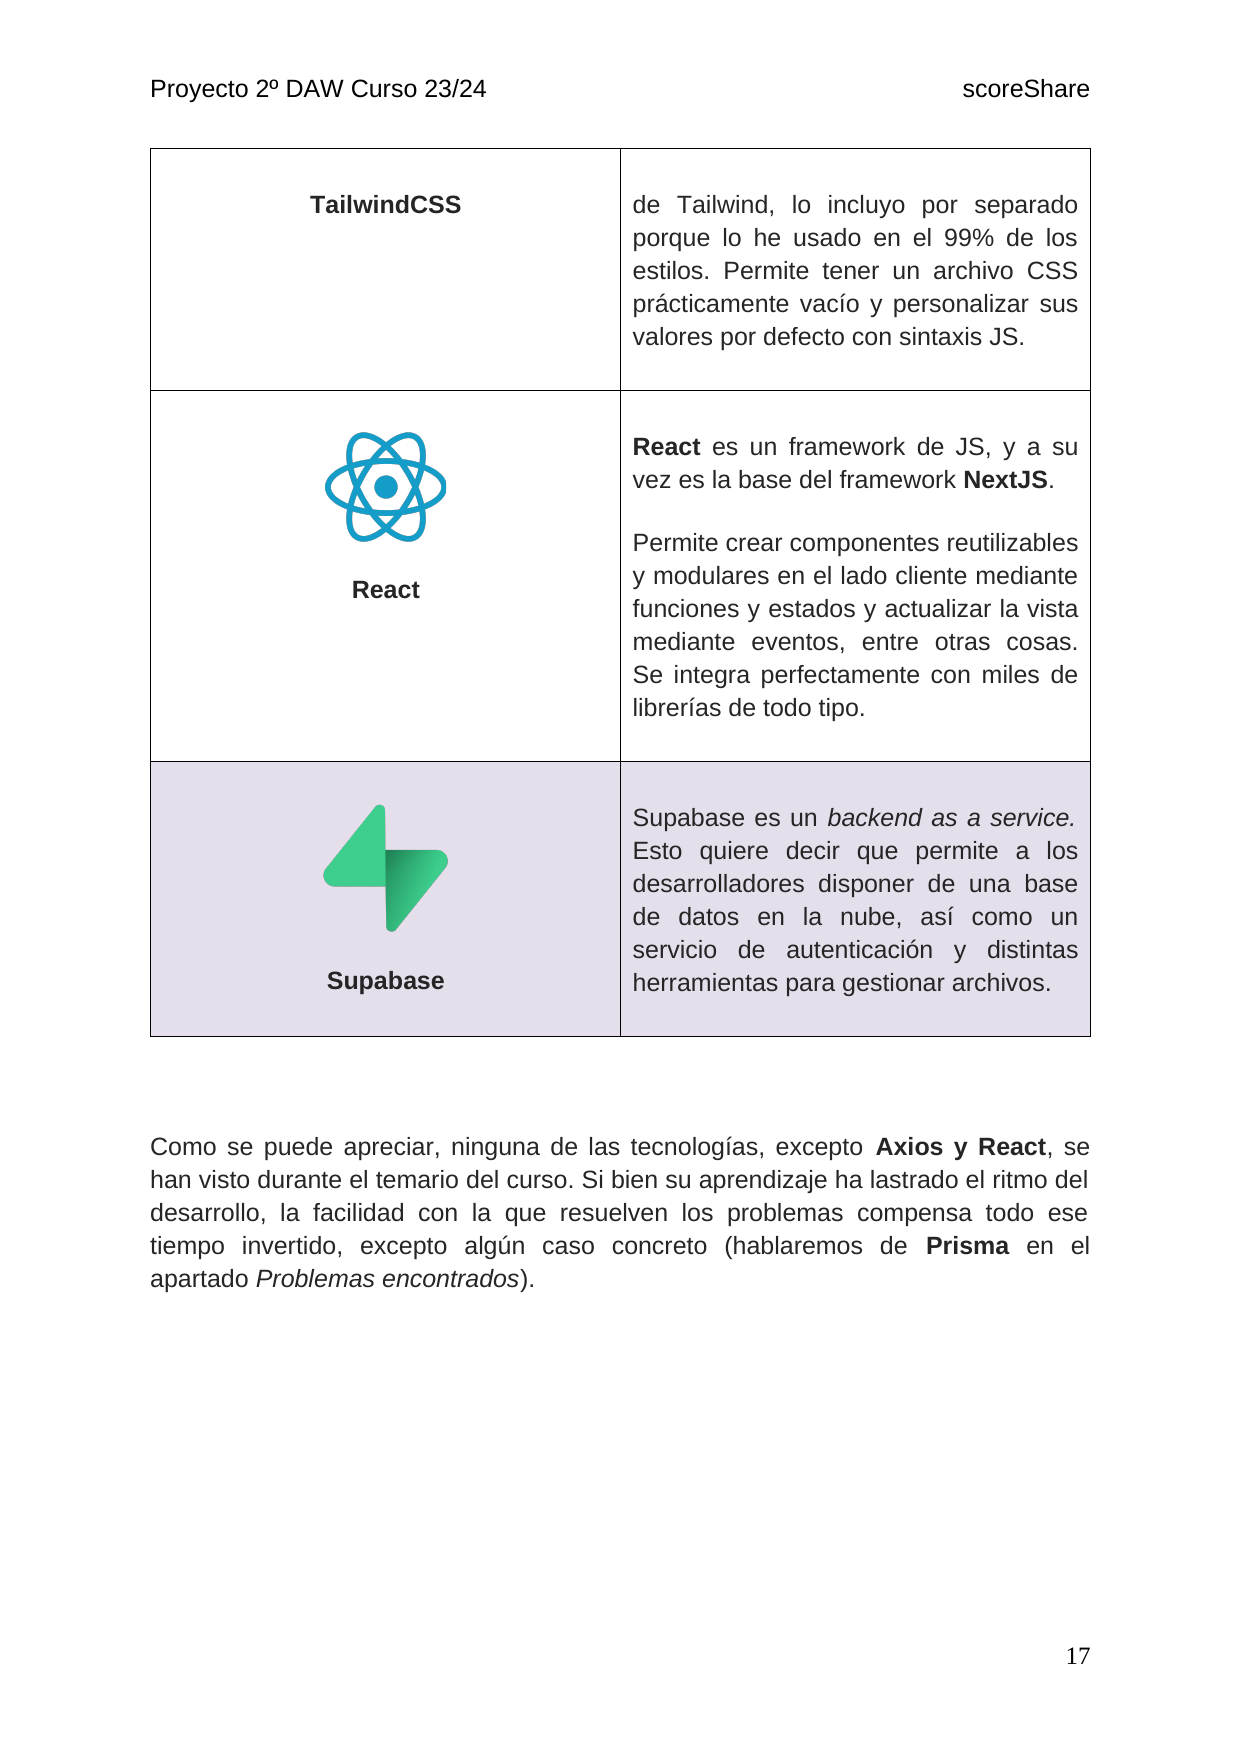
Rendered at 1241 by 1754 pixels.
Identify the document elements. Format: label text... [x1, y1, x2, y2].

table_cell TailwindCSS [151, 149, 620, 390]
table_cell React es un framework de JS, y a su vez es la base del framework NextJS. Permite crear componentes reutilizables y modulares en el lado cliente mediante funciones y estados y actualizar la vista mediante eventos, entre otras cosas. Se integra perfectamente con miles de librerías de todo tipo. [621, 391, 1090, 761]
text Como se puede apreciar, ninguna de las tecnologías, excepto Axios y React, se han visto durante el temario del curso. Si bien su aprendizaje ha lastrado el ritmo del desarrollo, la facilidad con la que resuelven los problemas compensa todo ese tiempo invertido, excepto algún caso concreto (hablaremos de Prisma en el apartado Problemas encontrados). [150, 1132, 1090, 1293]
table_cell Supabase [151, 762, 620, 1036]
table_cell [621, 149, 1090, 390]
picture [321, 803, 451, 933]
table_cell Supabase es un backend as a service. Esto quiere decir que permite a los desarrolladores disponer de una base de datos en la nube, así como un servicio de autenticación y distintas herramientas para gestionar archivos. [621, 762, 1090, 1036]
table_cell React [151, 391, 620, 761]
picture [325, 432, 447, 542]
